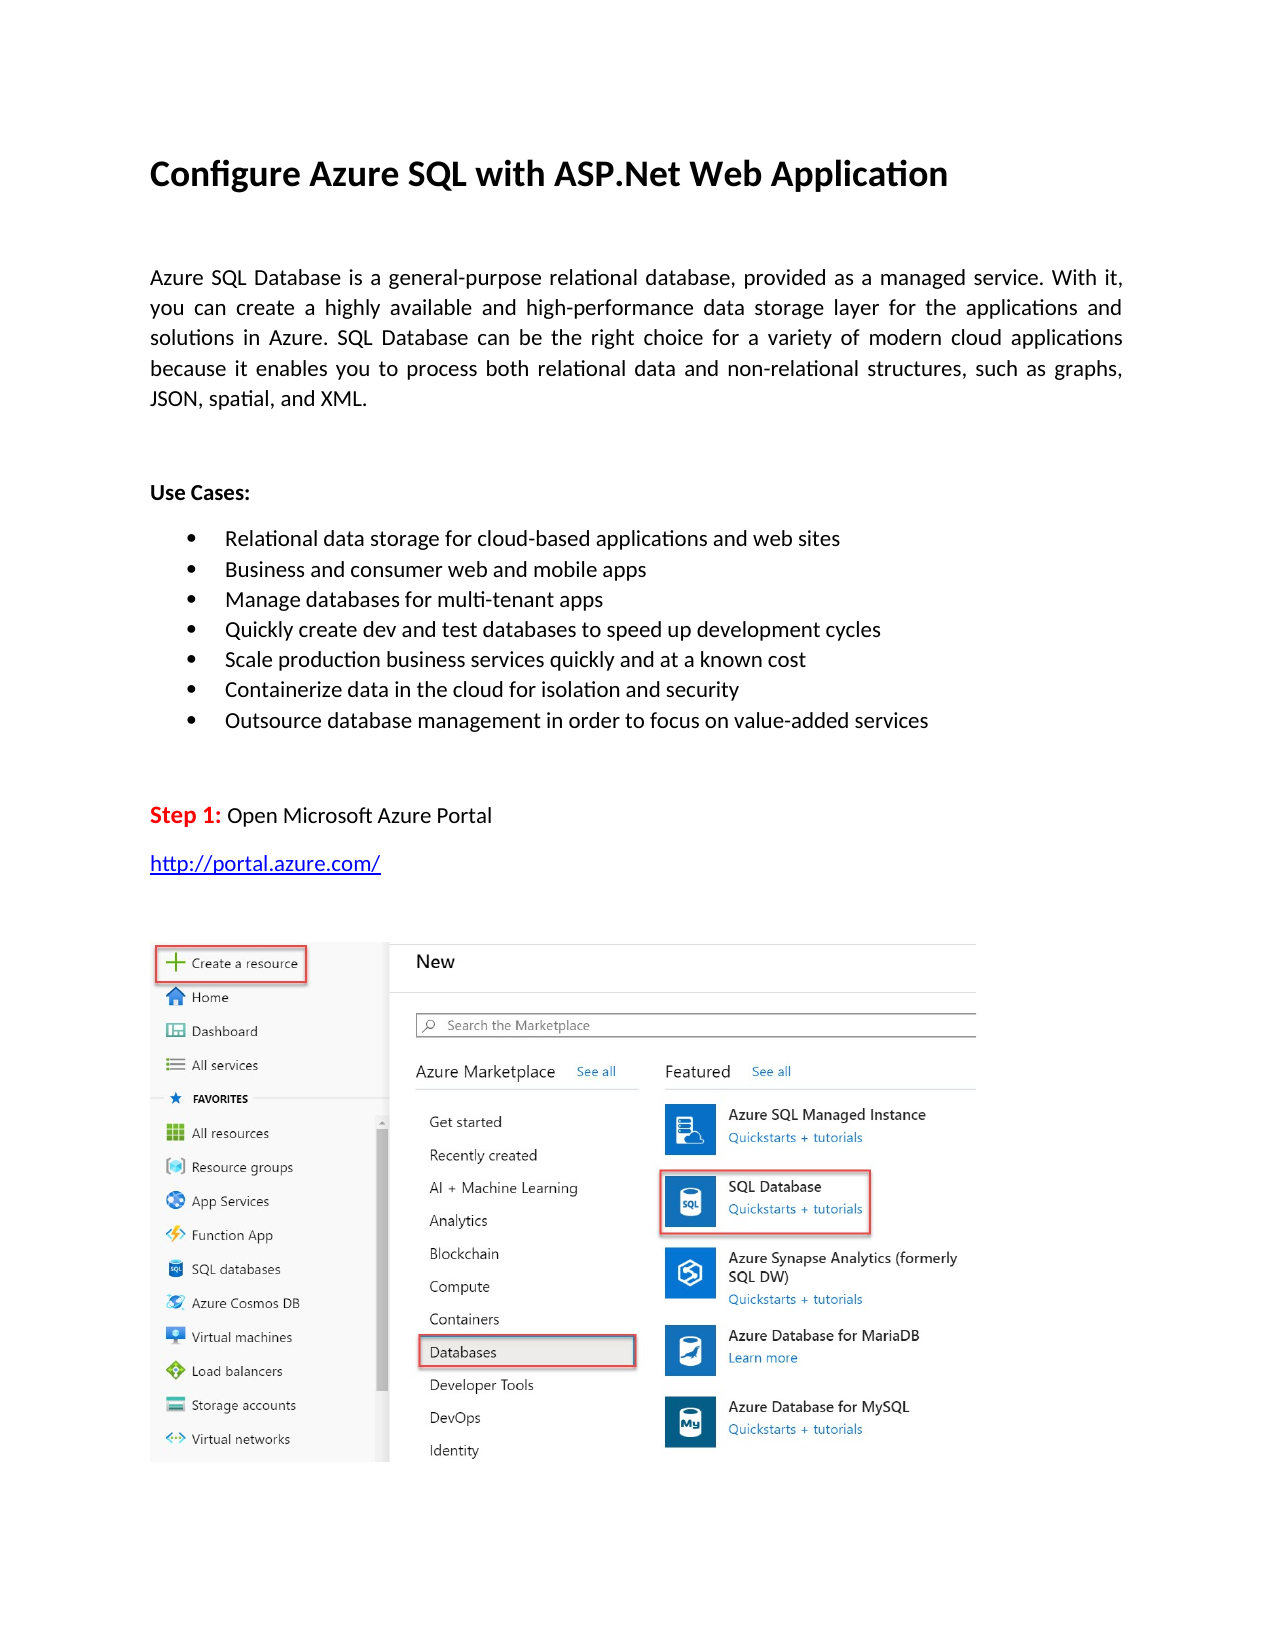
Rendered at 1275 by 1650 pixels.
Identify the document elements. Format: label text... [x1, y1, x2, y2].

text Configure Azure SQL with ASP.Net Web Application [150, 150, 1125, 196]
list Scale production business services quickly and at a known cost [187, 645, 1125, 673]
text Step 1: Open Microsoft Azure Portal [150, 799, 1125, 830]
text Azure SQL Database is a general-purpose relational database, provided as a managed service. With it, you can create a highly available and high-performance data storage layer for the applications and solutions in Azure. SQL Database can be the right choice for a variety of modern cloud applications because it enables you to process both relational data and non-relational structures, such as graphs, JSON, spatial, and XML. [150, 263, 1125, 412]
list Outsource database management in order to focus on value-added services [187, 706, 1125, 734]
list Relational data storage for cloud-based applications and web sites [187, 524, 1125, 552]
picture [150, 942, 977, 1462]
text http://portal.azure.com/ [150, 849, 1125, 877]
list Quickly create dev and test databases to speed up development cycles [187, 615, 1125, 643]
list Manage databases for multi-tenant apps [187, 585, 1125, 613]
text Use Cases: [150, 478, 1125, 506]
list Business and consumer web and mobile apps [187, 555, 1125, 583]
list Containerize data in the cloud for isolation and security [187, 676, 1125, 703]
